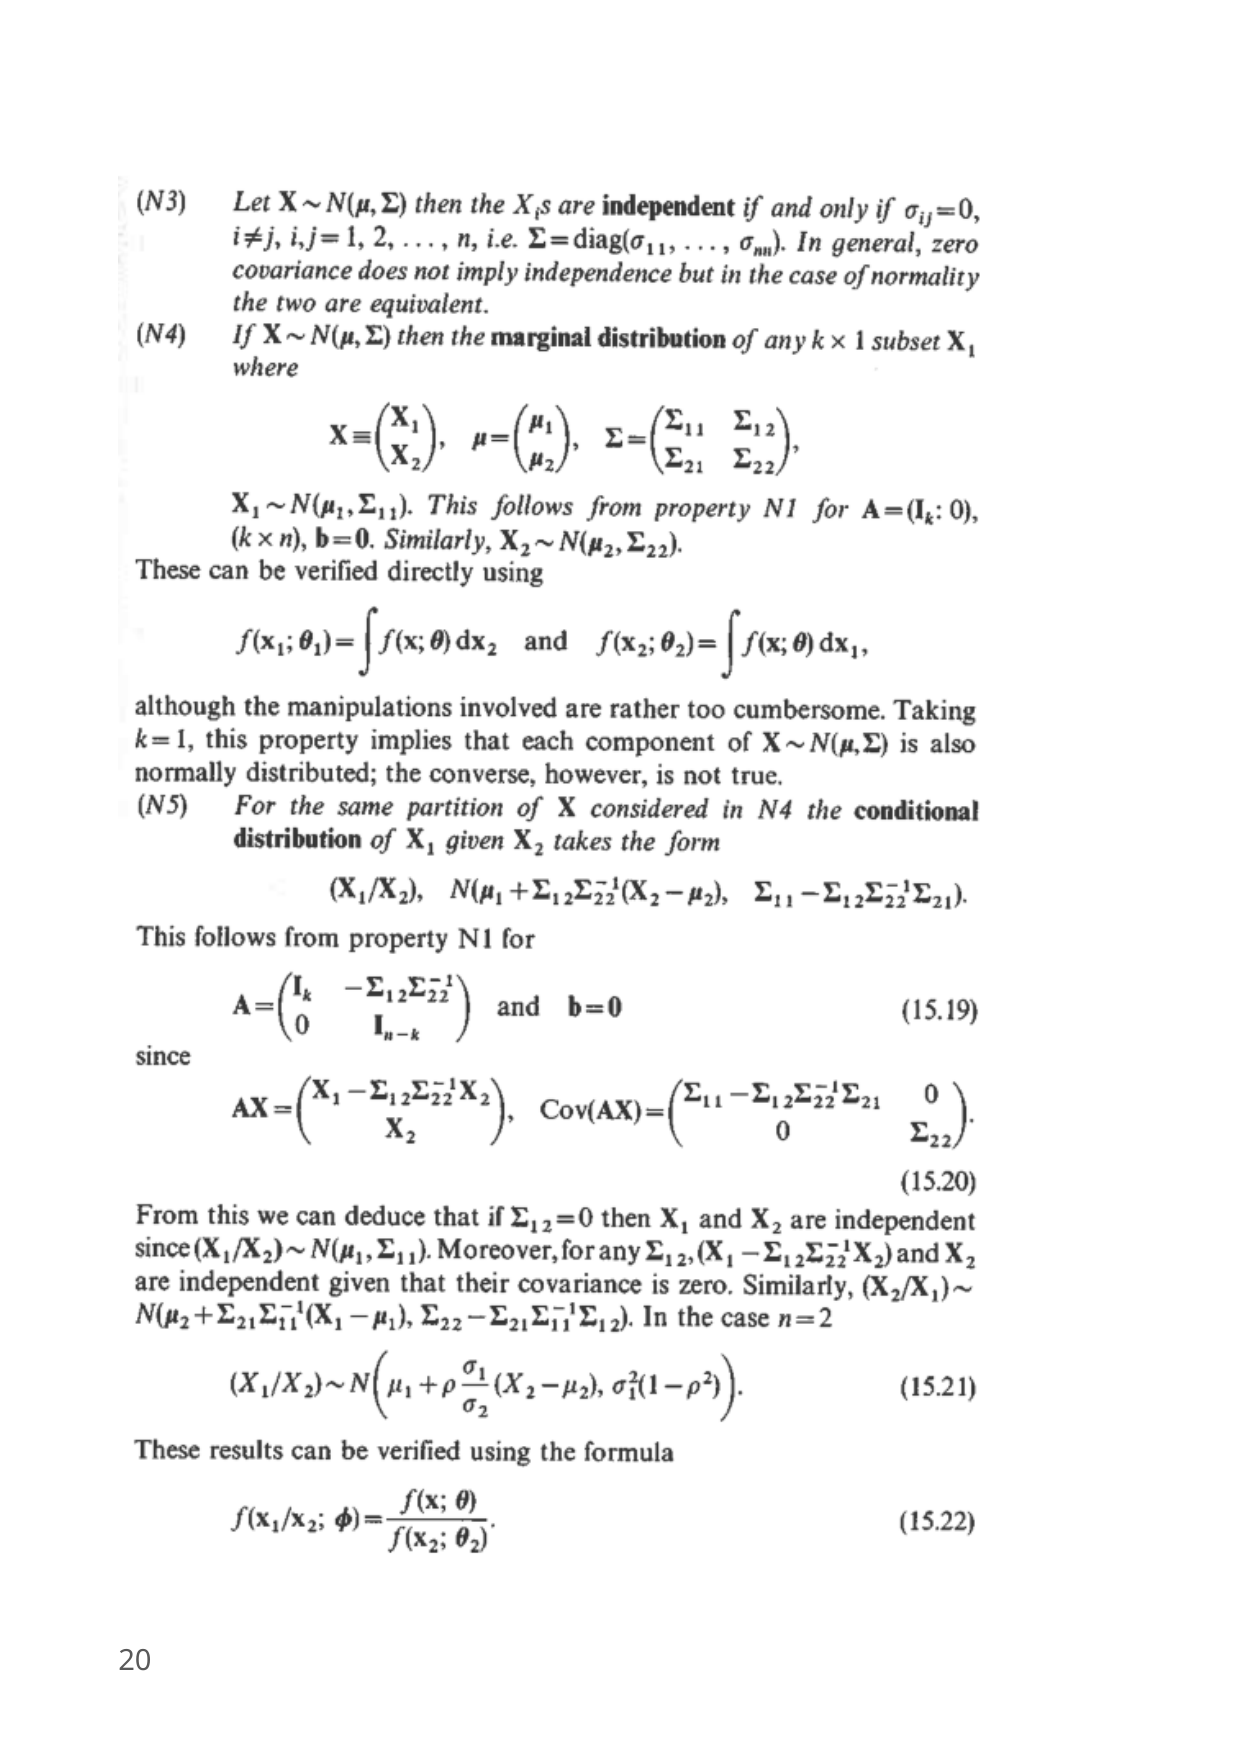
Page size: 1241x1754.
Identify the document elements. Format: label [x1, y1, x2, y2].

picture [118, 147, 1065, 1594]
